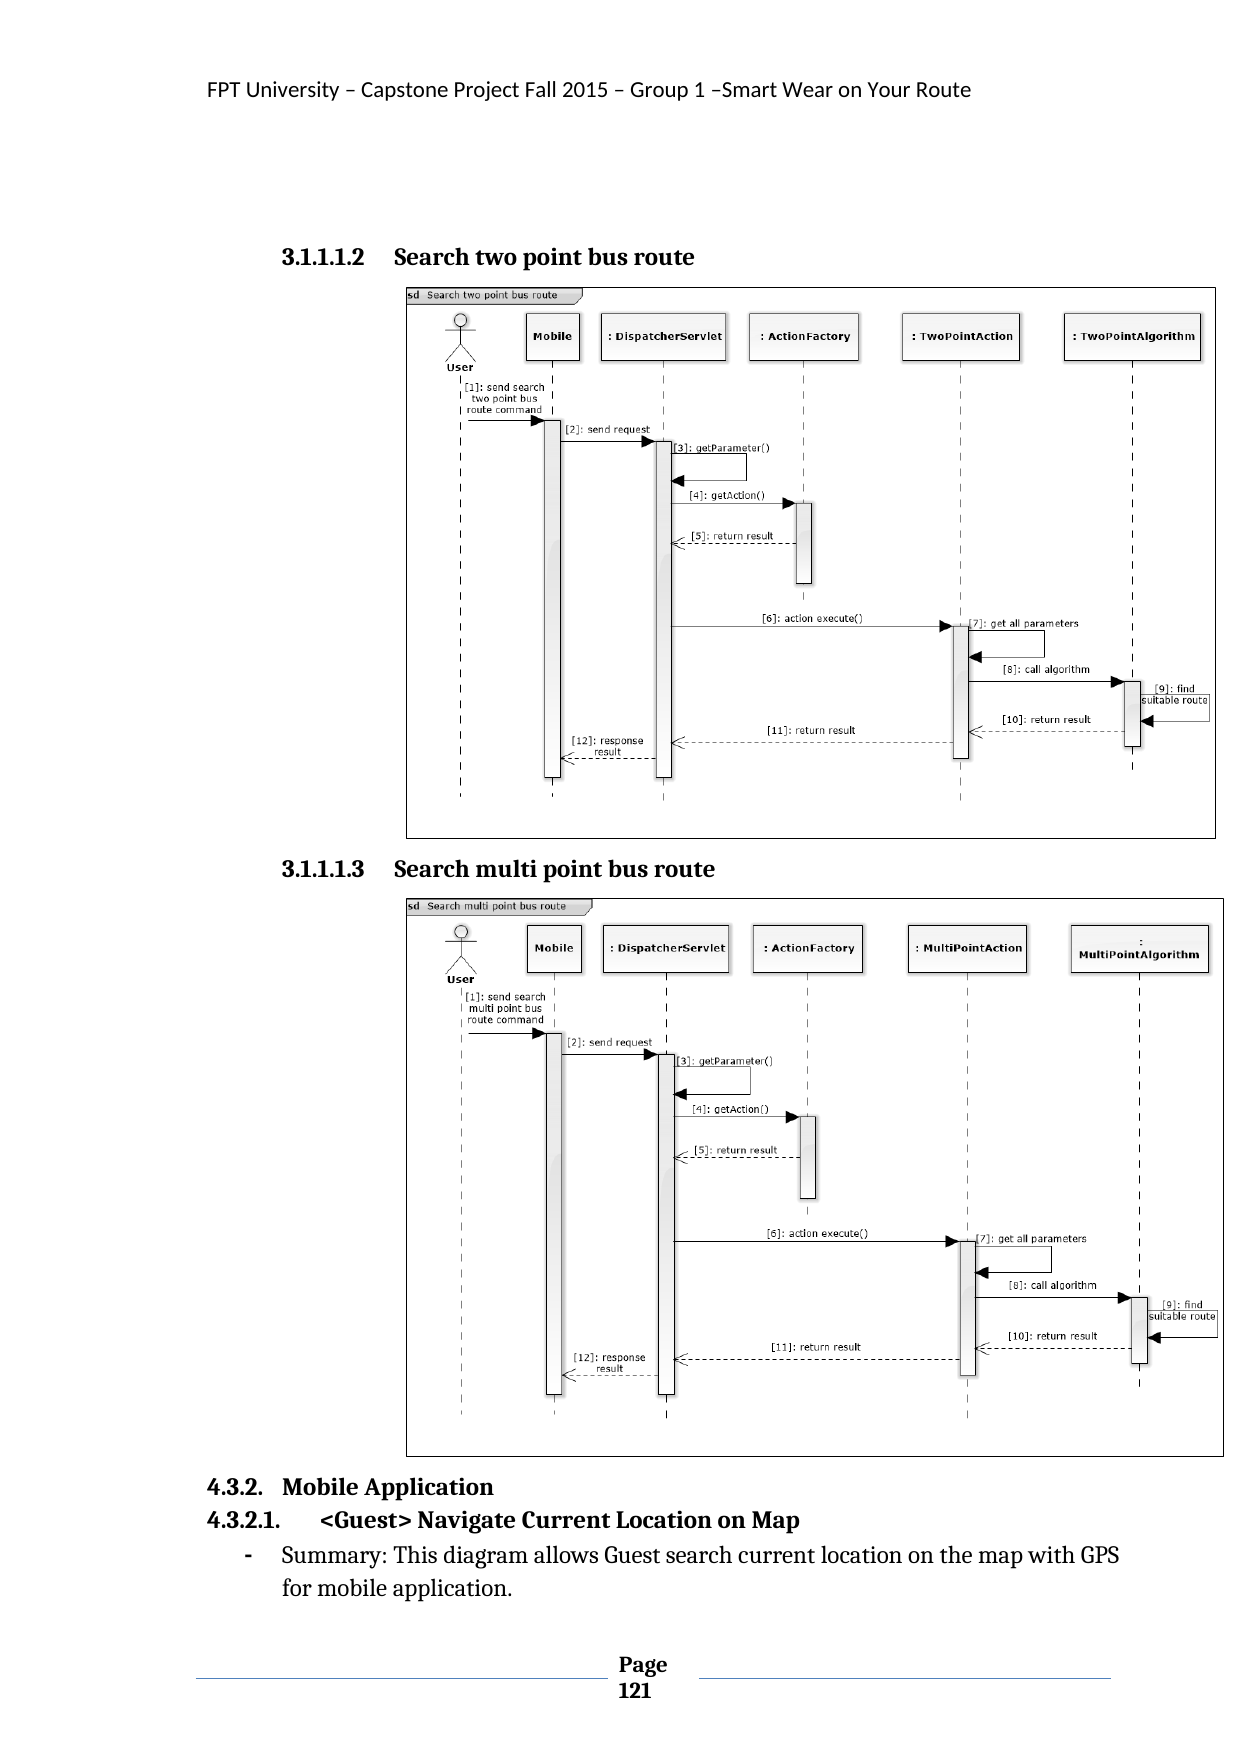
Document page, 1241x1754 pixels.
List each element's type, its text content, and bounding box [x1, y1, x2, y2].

picture [394, 276, 1227, 851]
subtitle Mobile Application [207, 1473, 1122, 1502]
picture [394, 888, 1235, 1469]
subtitle <Guest> Navigate Current Location on Map [207, 1506, 1122, 1534]
list Summary: This diagram allows Guest search current location on the map with GPS for mobile application. [244, 1539, 1122, 1602]
